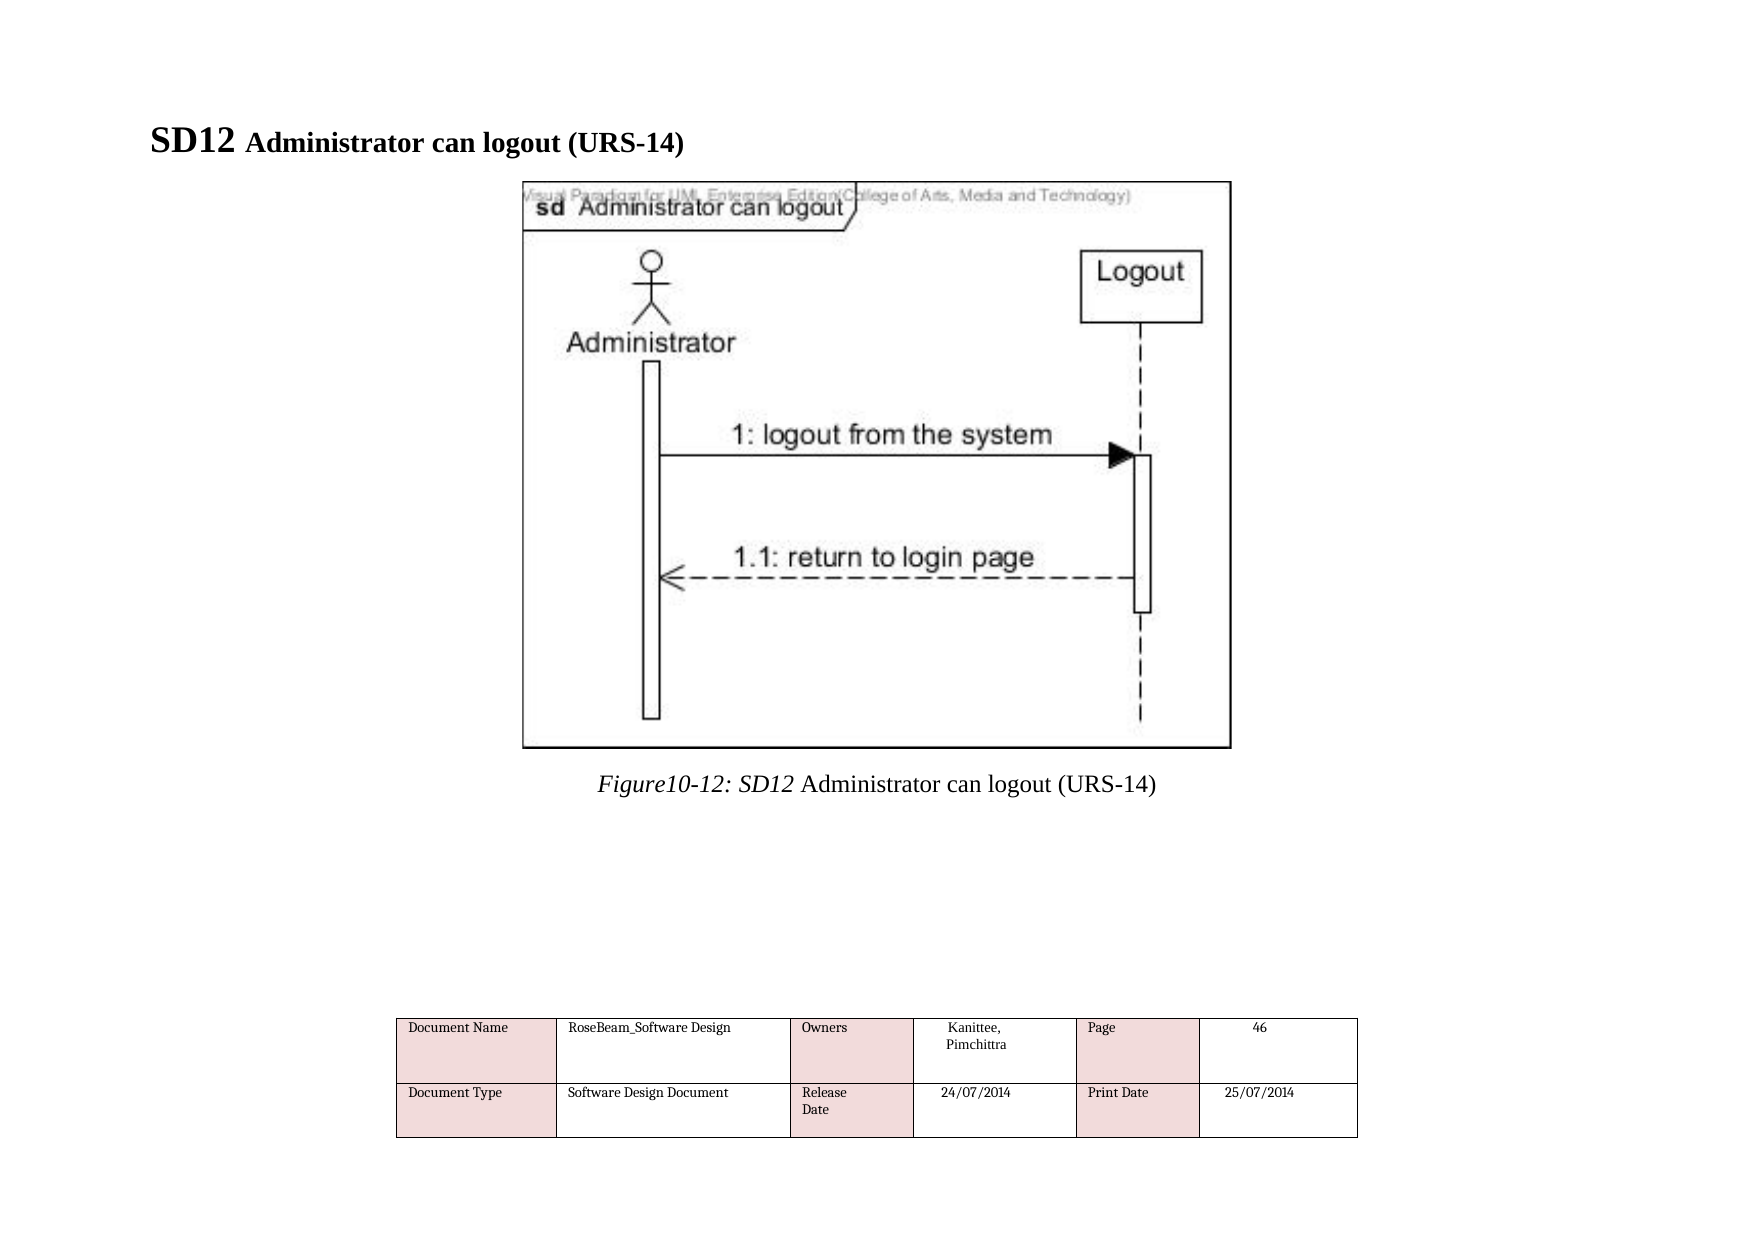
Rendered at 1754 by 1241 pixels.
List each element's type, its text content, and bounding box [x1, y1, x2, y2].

text Figure10-12: SD12 Administrator can logout (URS-14) [150, 769, 1604, 798]
text SD12 Administrator can logout (URS-14) [150, 117, 1604, 161]
picture [522, 181, 1232, 749]
